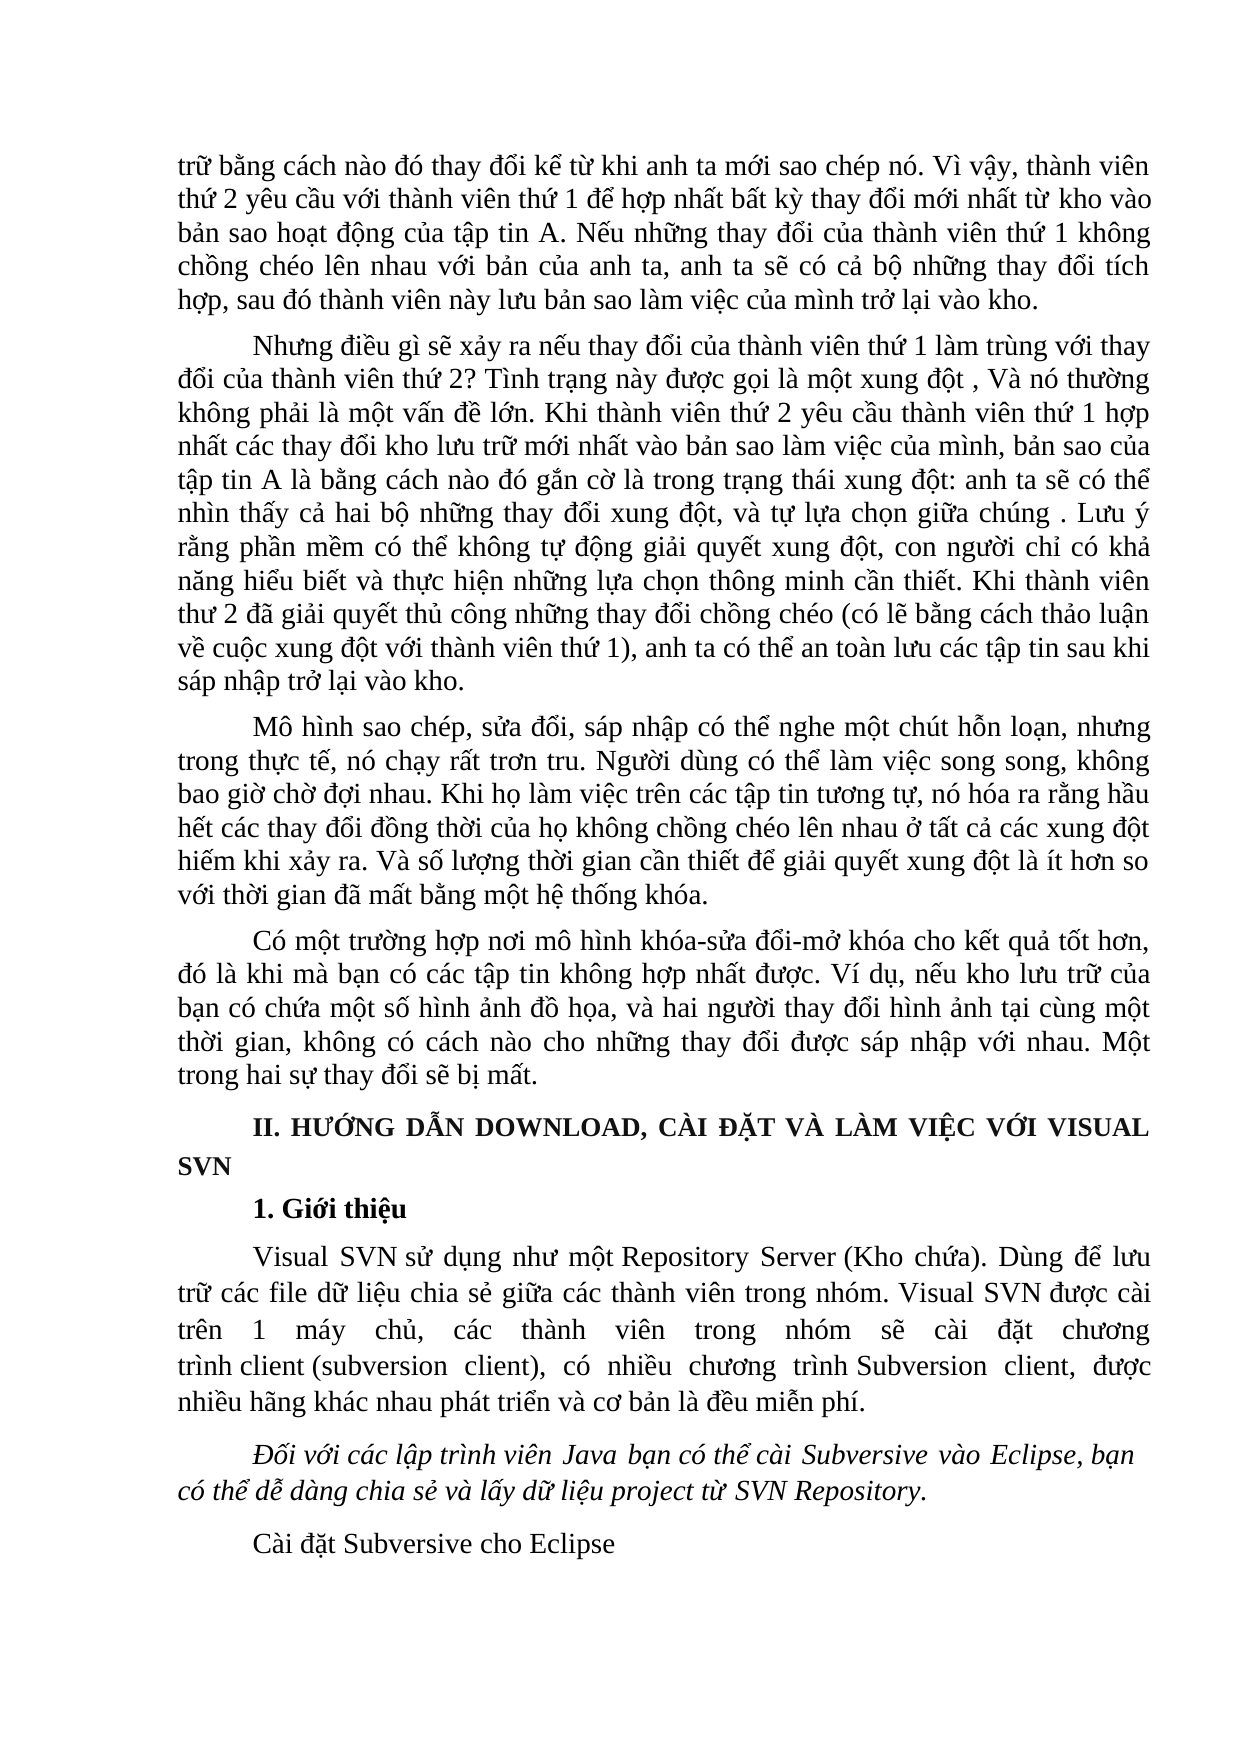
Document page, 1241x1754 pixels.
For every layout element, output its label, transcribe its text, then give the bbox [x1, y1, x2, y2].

text Cài đặt Subversive cho Eclipse [177, 1526, 1152, 1559]
text Đối với các lập trình viên Java bạn có thể cài Subversive vào Eclipse, bạn có thể dễ dàng chia sẻ và lấy dữ liệu project từ SVN Repository. [177, 1437, 1152, 1507]
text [177, 148, 1152, 315]
text 1. Giới thiệu [177, 1191, 1152, 1224]
text Có một trường hợp nơi mô hình khóa-sửa đổi-mở khóa cho kết quả tốt hơn, đó là khi mà bạn có các tập tin không hợp nhất được. Ví dụ, nếu kho lưu trữ của bạn có chứa một số hình ảnh đồ họa, và hai người thay đổi hình ảnh tại cùng một thời gian, không có cách nào cho những thay đổi được sáp nhập với nhau. Một trong hai sự thay đổi sẽ bị mất. [177, 923, 1152, 1091]
text II. HƯỚNG DẪN DOWNLOAD, CÀI ĐẶT VÀ LÀM VIỆC VỚI VISUAL SVN [177, 1103, 1152, 1181]
text Visual SVN sử dụng như một Repository Server (Kho chứa). Dùng để lưu trữ các file dữ liệu chia sẻ giữa các thành viên trong nhóm. Visual SVN được cài trên 1 máy chủ, các thành viên trong nhóm sẽ cài đặt chương trình client (subversion client), có nhiều chương trình Subversion client, được nhiều hãng khác nhau phát triển và cơ bản là đều miễn phí. [177, 1239, 1152, 1418]
text Nhưng điều gì sẽ xảy ra nếu thay đổi của thành viên thứ 1 làm trùng với thay đổi của thành viên thứ 2? Tình trạng này được gọi là một xung đột , Và nó thường không phải là một vấn đề lớn. Khi thành viên thứ 2 yêu cầu thành viên thứ 1 hợp nhất các thay đổi kho lưu trữ mới nhất vào bản sao làm việc của mình, bản sao của tập tin A là bằng cách nào đó gắn cờ là trong trạng thái xung đột: anh ta sẽ có thể nhìn thấy cả hai bộ những thay đổi xung đột, và tự lựa chọn giữa chúng . Lưu ý rằng phần mềm có thể không tự động giải quyết xung đột, con người chỉ có khả năng hiểu biết và thực hiện những lựa chọn thông minh cần thiết. Khi thành viên thư 2 đã giải quyết thủ công những thay đổi chồng chéo (có lẽ bằng cách thảo luận về cuộc xung đột với thành viên thứ 1), anh ta có thể an toàn lưu các tập tin sau khi sáp nhập trở lại vào kho. [177, 328, 1152, 697]
text Mô hình sao chép, sửa đổi, sáp nhập có thể nghe một chút hỗn loạn, nhưng trong thực tế, nó chạy rất trơn tru. Người dùng có thể làm việc song song, không bao giờ chờ đợi nhau. Khi họ làm việc trên các tập tin tương tự, nó hóa ra rằng hầu hết các thay đổi đồng thời của họ không chồng chéo lên nhau ở tất cả các xung đột hiếm khi xảy ra. Và số lượng thời gian cần thiết để giải quyết xung đột là ít hơn so với thời gian đã mất bằng một hệ thống khóa. [177, 709, 1152, 911]
